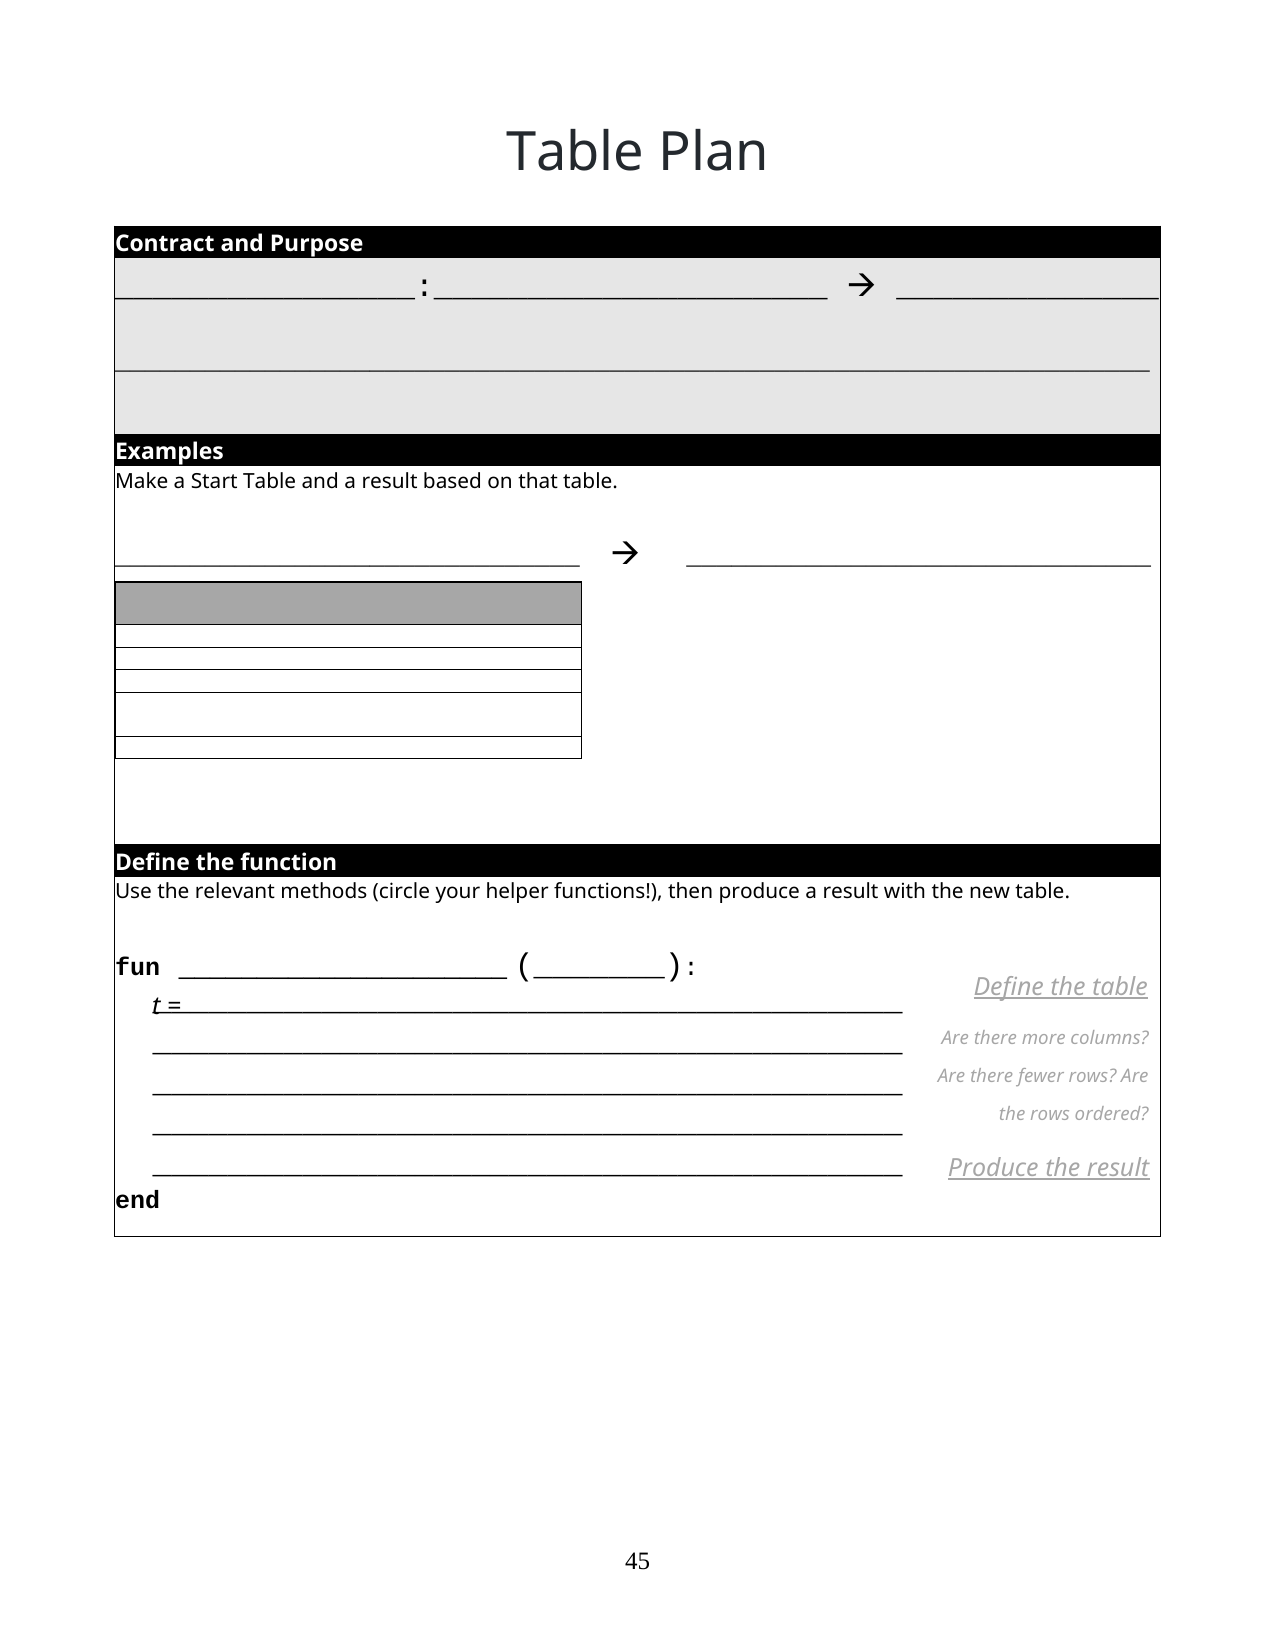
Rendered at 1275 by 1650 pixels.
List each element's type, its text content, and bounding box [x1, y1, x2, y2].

subtitle Table Plan [112, 112, 1162, 186]
table_cell Examples Make a Start Table and a result based on that table. _______________________________ _______________________________ [115, 466, 1160, 844]
table_header Contract and Purpose ________________:_____________________ ______________ _____________________________________________________________________ [115, 258, 1160, 434]
table_cell Define the function Use the relevant methods (circle your helper functions!), then produce a result with the new table. fun _____________________ (_______): ________________________________________ ________________________________________ ________________________________________ ________________________________________ ________________________________________ end [115, 877, 1160, 1236]
